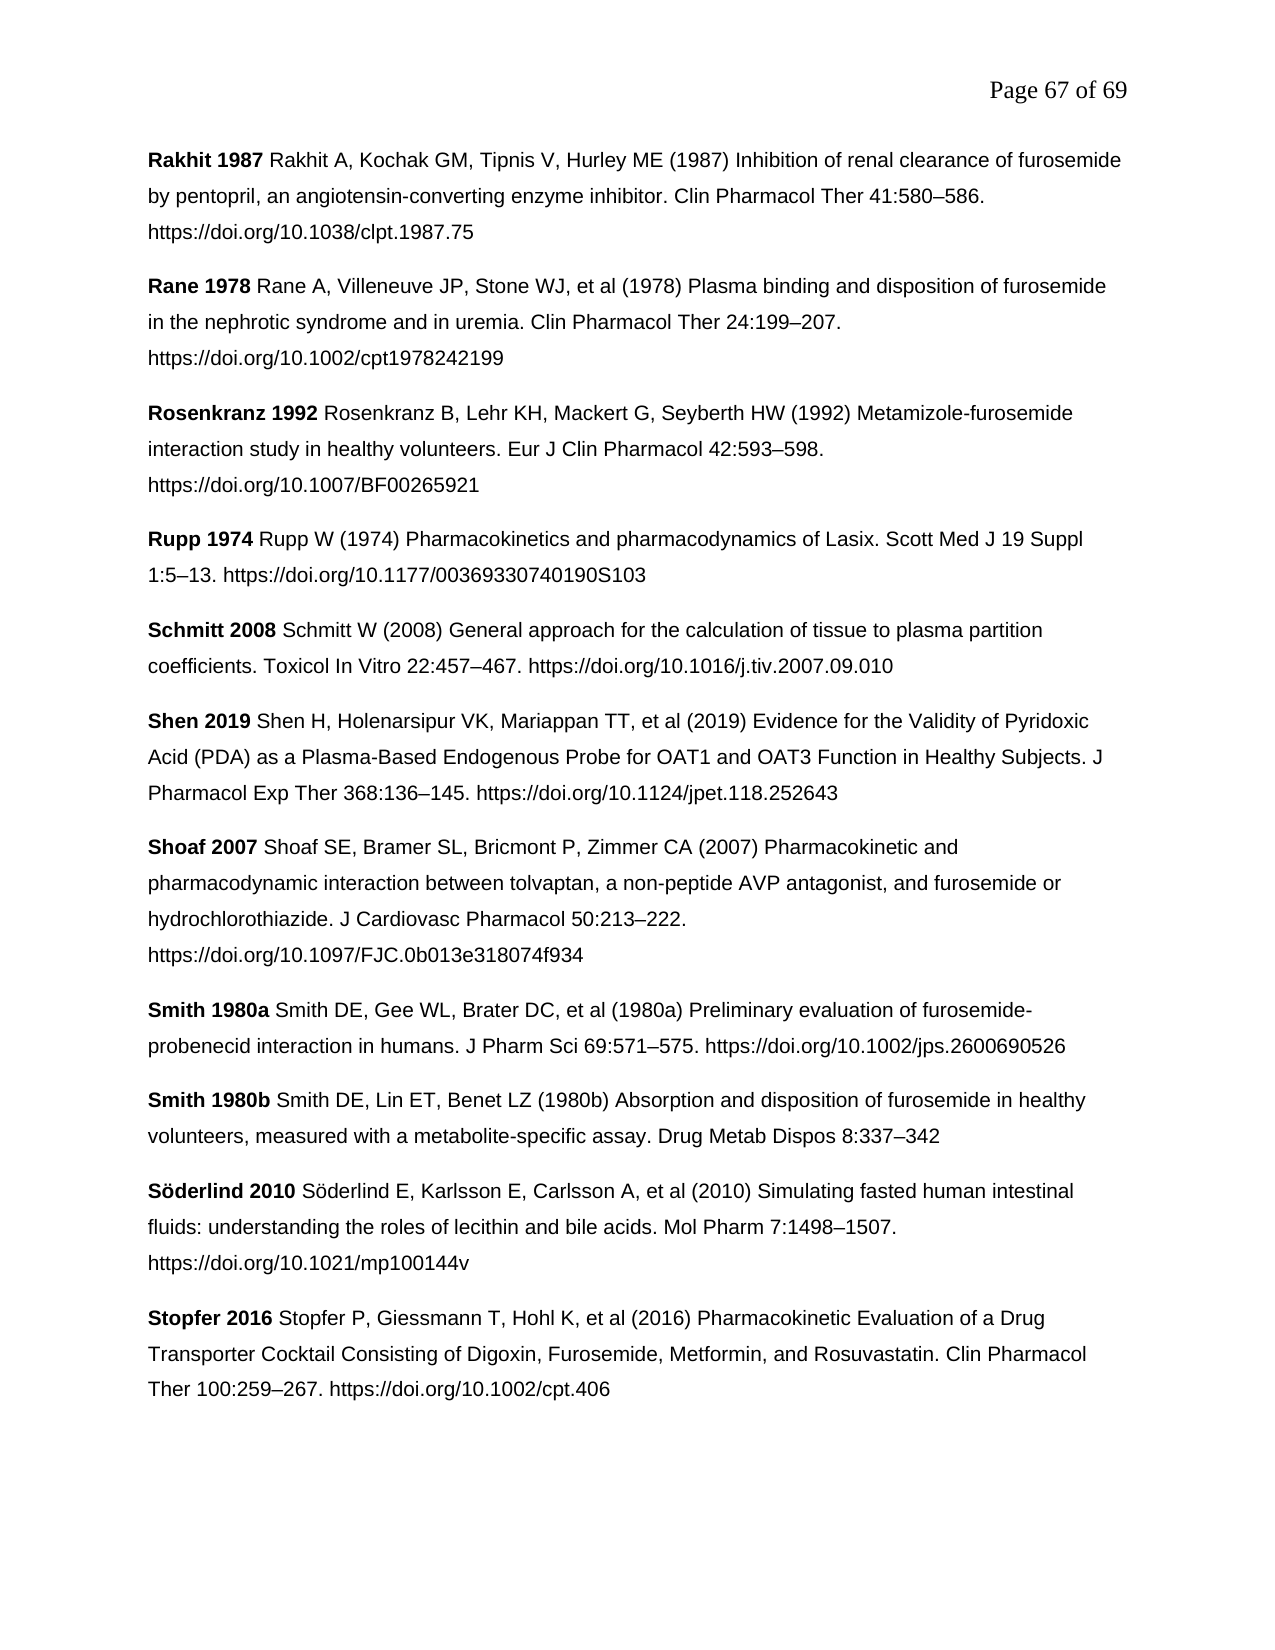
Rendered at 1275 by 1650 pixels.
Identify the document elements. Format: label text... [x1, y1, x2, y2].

text Smith 1980b Smith DE, Lin ET, Benet LZ (1980b) Absorption and disposition of furosemide in healthy volunteers, measured with a metabolite-specific assay. Drug Metab Dispos 8:337–342 [148, 1088, 1127, 1148]
text Stopfer 2016 Stopfer P, Giessmann T, Hohl K, et al (2016) Pharmacokinetic Evaluation of a Drug Transporter Cocktail Consisting of Digoxin, Furosemide, Metformin, and Rosuvastatin. Clin Pharmacol Ther 100:259–267. https://doi.org/10.1002/cpt.406 [148, 1305, 1127, 1401]
text Rane 1978 Rane A, Villeneuve JP, Stone WJ, et al (1978) Plasma binding and disposition of furosemide in the nephrotic syndrome and in uremia. Clin Pharmacol Ther 24:199–207. https://doi.org/10.1002/cpt1978242199 [148, 274, 1127, 370]
text Rosenkranz 1992 Rosenkranz B, Lehr KH, Mackert G, Seyberth HW (1992) Metamizole-furosemide interaction study in healthy volunteers. Eur J Clin Pharmacol 42:593–598. https://doi.org/10.1007/BF00265921 [148, 401, 1127, 497]
text Söderlind 2010 Söderlind E, Karlsson E, Carlsson A, et al (2010) Simulating fasted human intestinal fluids: understanding the roles of lecithin and bile acids. Mol Pharm 7:1498–1507. https://doi.org/10.1021/mp100144v [148, 1179, 1127, 1275]
text Rakhit 1987 Rakhit A, Kochak GM, Tipnis V, Hurley ME (1987) Inhibition of renal clearance of furosemide by pentopril, an angiotensin-converting enzyme inhibitor. Clin Pharmacol Ther 41:580–586. https://doi.org/10.1038/clpt.1987.75 [148, 148, 1127, 243]
text Schmitt 2008 Schmitt W (2008) General approach for the calculation of tissue to plasma partition coefficients. Toxicol In Vitro 22:457–467. https://doi.org/10.1016/j.tiv.2007.09.010 [148, 618, 1127, 678]
text Smith 1980a Smith DE, Gee WL, Brater DC, et al (1980a) Preliminary evaluation of furosemide-probenecid interaction in humans. J Pharm Sci 69:571–575. https://doi.org/10.1002/jps.2600690526 [148, 998, 1127, 1057]
text Shoaf 2007 Shoaf SE, Bramer SL, Bricmont P, Zimmer CA (2007) Pharmacokinetic and pharmacodynamic interaction between tolvaptan, a non-peptide AVP antagonist, and furosemide or hydrochlorothiazide. J Cardiovasc Pharmacol 50:213–222. https://doi.org/10.1097/FJC.0b013e318074f934 [148, 835, 1127, 967]
text Shen 2019 Shen H, Holenarsipur VK, Mariappan TT, et al (2019) Evidence for the Validity of Pyridoxic Acid (PDA) as a Plasma-Based Endogenous Probe for OAT1 and OAT3 Function in Healthy Subjects. J Pharmacol Exp Ther 368:136–145. https://doi.org/10.1124/jpet.118.252643 [148, 708, 1127, 804]
text Rupp 1974 Rupp W (1974) Pharmacokinetics and pharmacodynamics of Lasix. Scott Med J 19 Suppl 1:5–13. https://doi.org/10.1177/00369330740190S103 [148, 527, 1127, 587]
